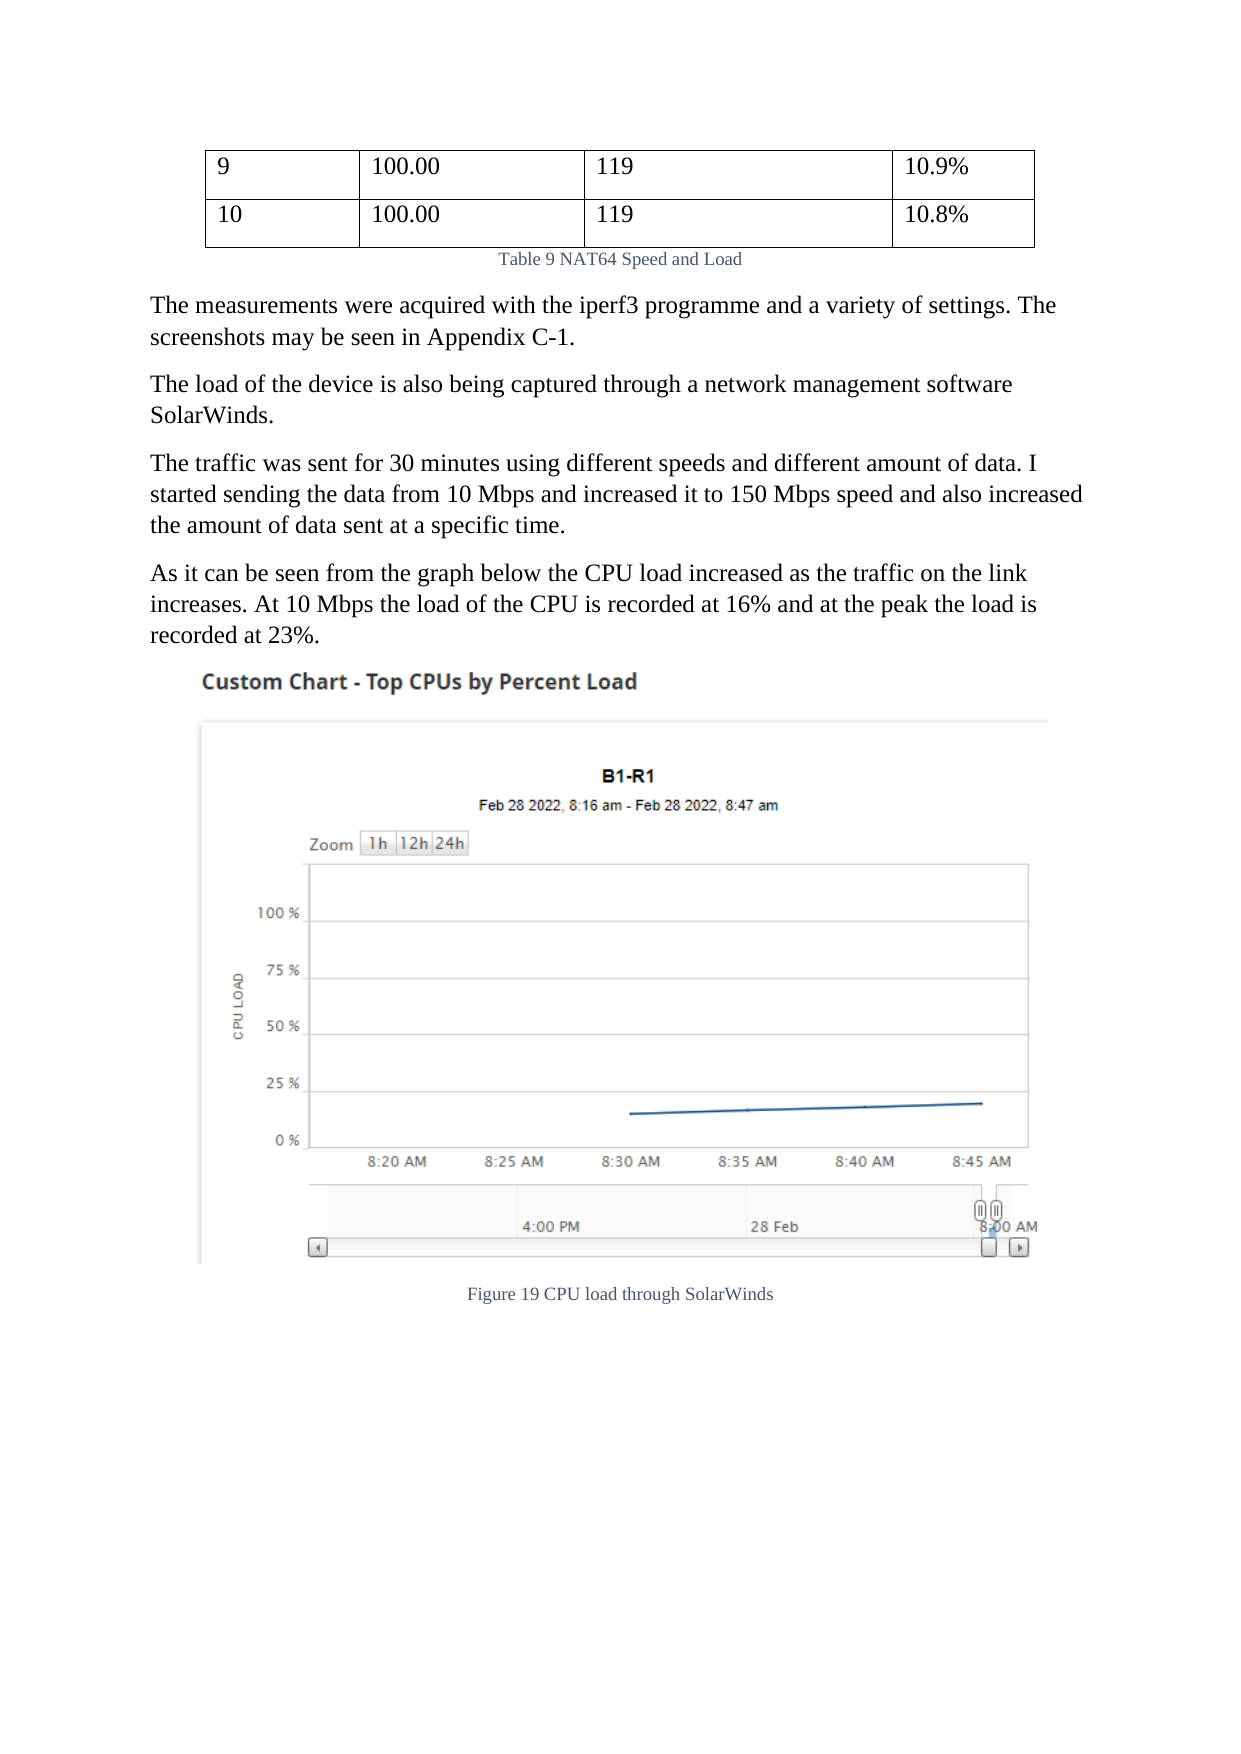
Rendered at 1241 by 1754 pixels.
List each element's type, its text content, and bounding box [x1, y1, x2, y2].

table_cell 119 [585, 151, 892, 198]
text Figure 19 CPU load through SolarWinds [150, 1283, 1090, 1304]
text The traffic was sent for 30 minutes using different speeds and different amount of data. I started sending the data from 10 Mbps and increased it to 150 Mbps speed and also increased the amount of data sent at a specific time. [150, 448, 1090, 539]
table_cell 9 [206, 151, 359, 198]
table_cell 100.00 [360, 200, 584, 247]
text The load of the device is also being captured through a network management software SolarWinds. [150, 369, 1090, 429]
table_cell 10 [206, 200, 359, 247]
table_cell 119 [585, 200, 892, 247]
table_cell 100.00 [360, 151, 584, 198]
text The measurements were acquired with the iperf3 programme and a variety of settings. The screenshots may be seen in Appendix C-1. [150, 291, 1090, 350]
table_cell 10.8% [893, 200, 1034, 247]
picture [191, 667, 1049, 1264]
table_cell 10.9% [893, 151, 1034, 198]
text Table 9 NAT64 Speed and Load [150, 248, 1090, 270]
text As it can be seen from the graph below the CPU load increased as the traffic on the link increases. At 10 Mbps the load of the CPU is recorded at 16% and at the peak the load is recorded at 23%. [150, 558, 1090, 649]
